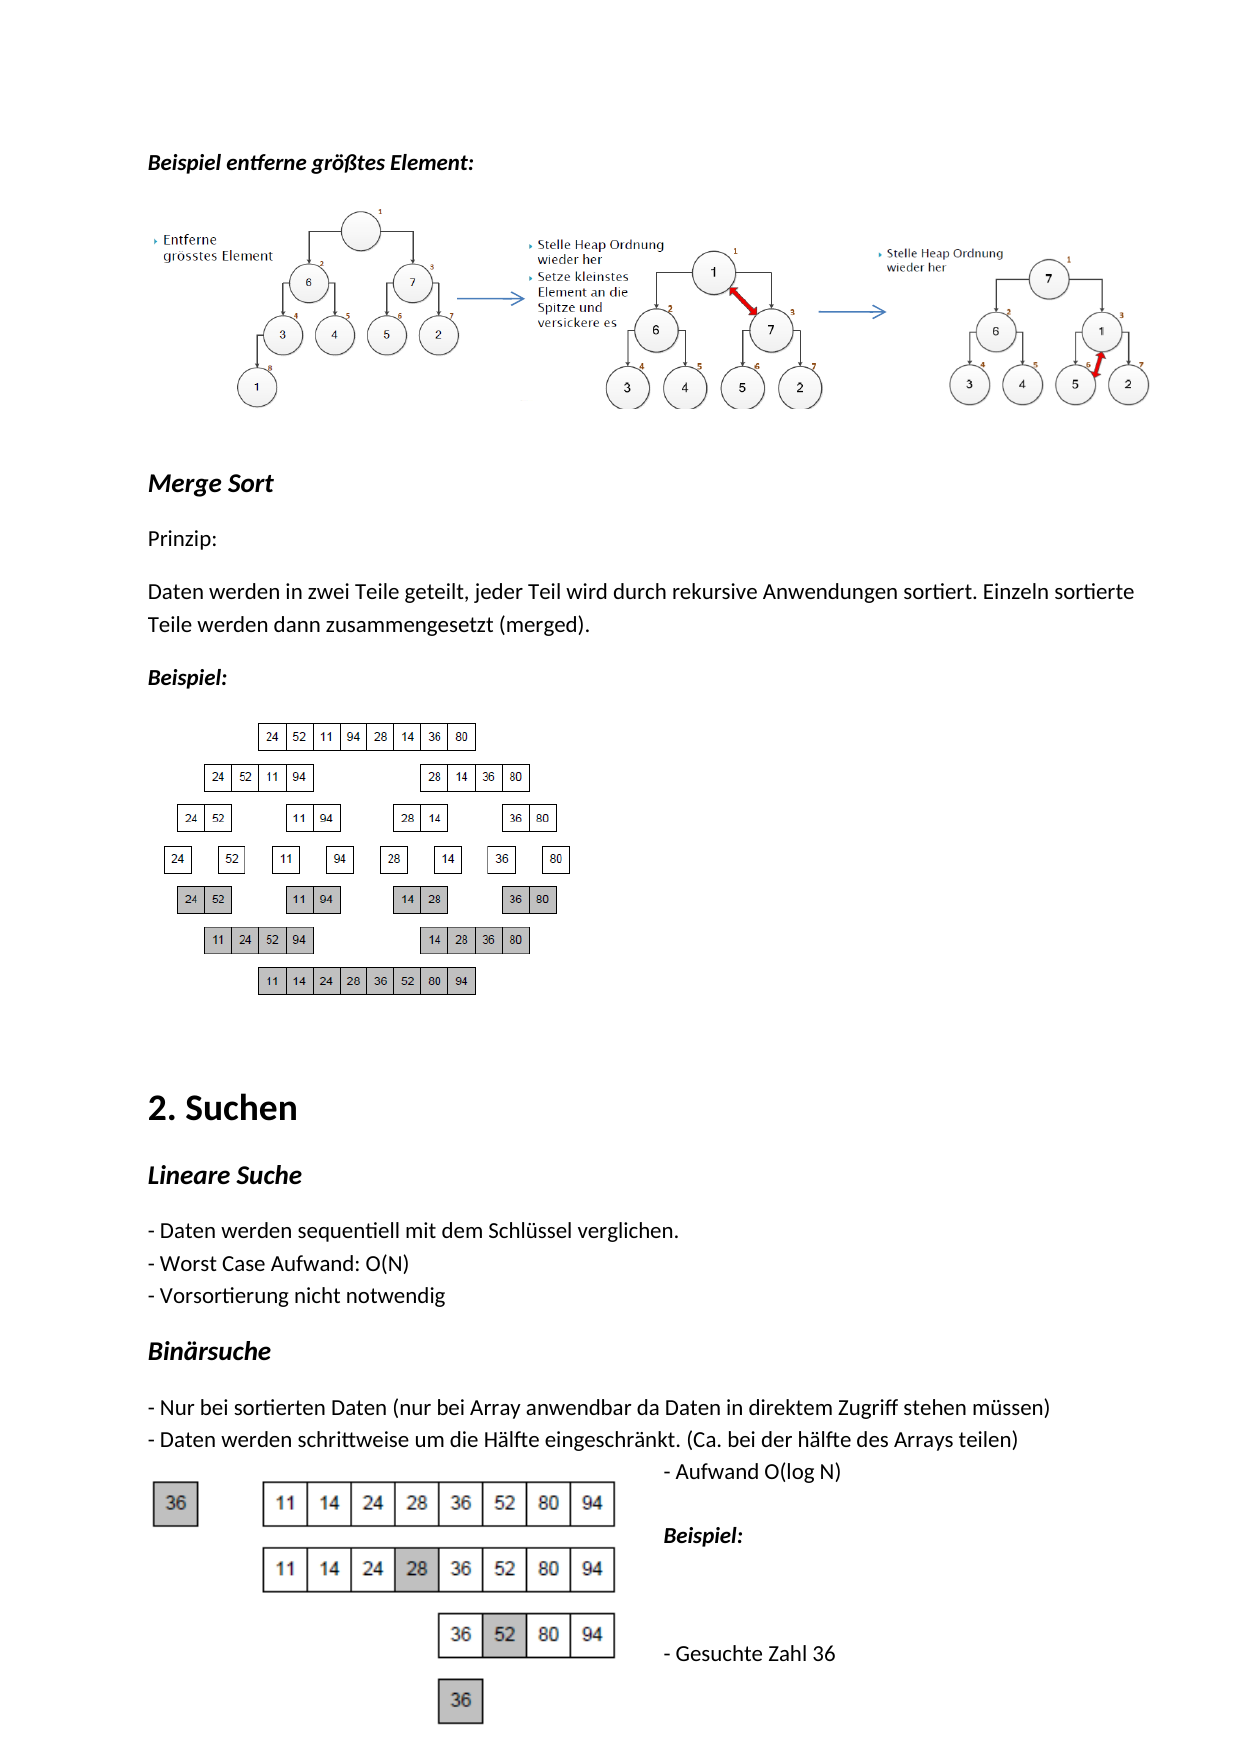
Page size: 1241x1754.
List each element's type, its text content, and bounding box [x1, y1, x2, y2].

text - Vorsortierung nicht notwendig [148, 1281, 1181, 1309]
text - Aufwand O(log N) [148, 1457, 1181, 1485]
text Prinzip: [148, 524, 1181, 552]
picture [520, 233, 824, 409]
text Daten werden in zwei Teile geteilt, jeder Teil wird durch rekursive Anwendungen sortiert. Einzeln sortierte Teile werden dann zusammengesetzt (merged). [148, 577, 1181, 638]
picture [147, 1477, 645, 1754]
text - Daten werden schrittweise um die Hälfte eingeschränkt. (Ca. bei der hälfte des Arrays teilen) [148, 1425, 1181, 1453]
text Beispiel entferne größtes Element: [148, 148, 1181, 176]
text Merge Sort [148, 466, 1181, 499]
text - Worst Case Aufwand: O(N) [148, 1249, 1181, 1277]
picture [147, 208, 463, 412]
text Beispiel: [645, 1521, 1181, 1549]
text - Nur bei sortierten Daten (nur bei Array anwendbar da Daten in direktem Zugriff stehen müssen) [148, 1393, 1181, 1421]
text - Gesuchte Zahl 36 [645, 1639, 1181, 1667]
picture [866, 233, 1151, 409]
text Binärsuche [148, 1334, 1181, 1367]
text - Daten werden sequentiell mit dem Schlüssel verglichen. [148, 1217, 1181, 1244]
text Beispiel: [148, 663, 1181, 691]
text Lineare Suche [148, 1158, 1181, 1191]
text 2. Suchen [148, 1084, 1181, 1130]
picture [147, 715, 585, 1007]
